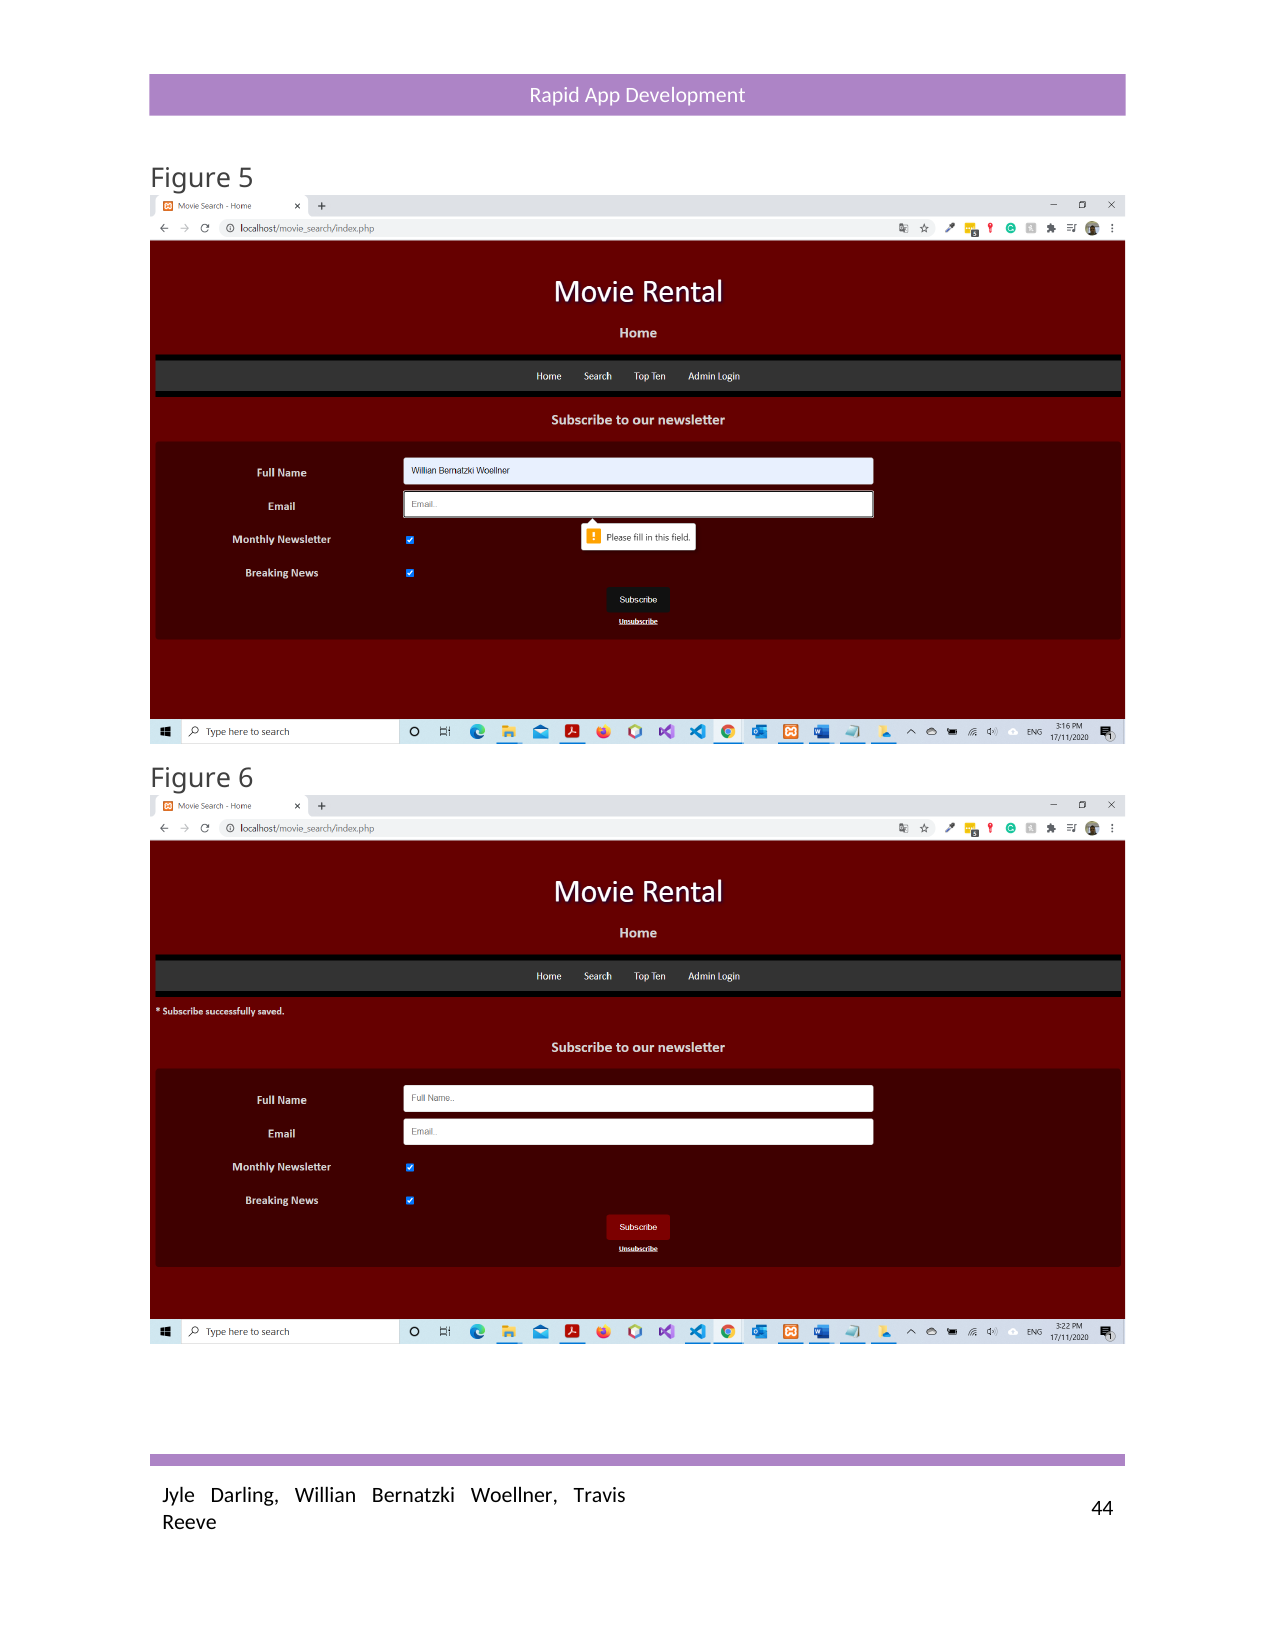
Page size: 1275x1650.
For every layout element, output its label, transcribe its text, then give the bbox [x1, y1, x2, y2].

subtitle Figure 5 [150, 158, 1125, 195]
picture [150, 195, 1125, 744]
subtitle Figure 6 [150, 759, 1125, 795]
picture [150, 795, 1125, 1344]
